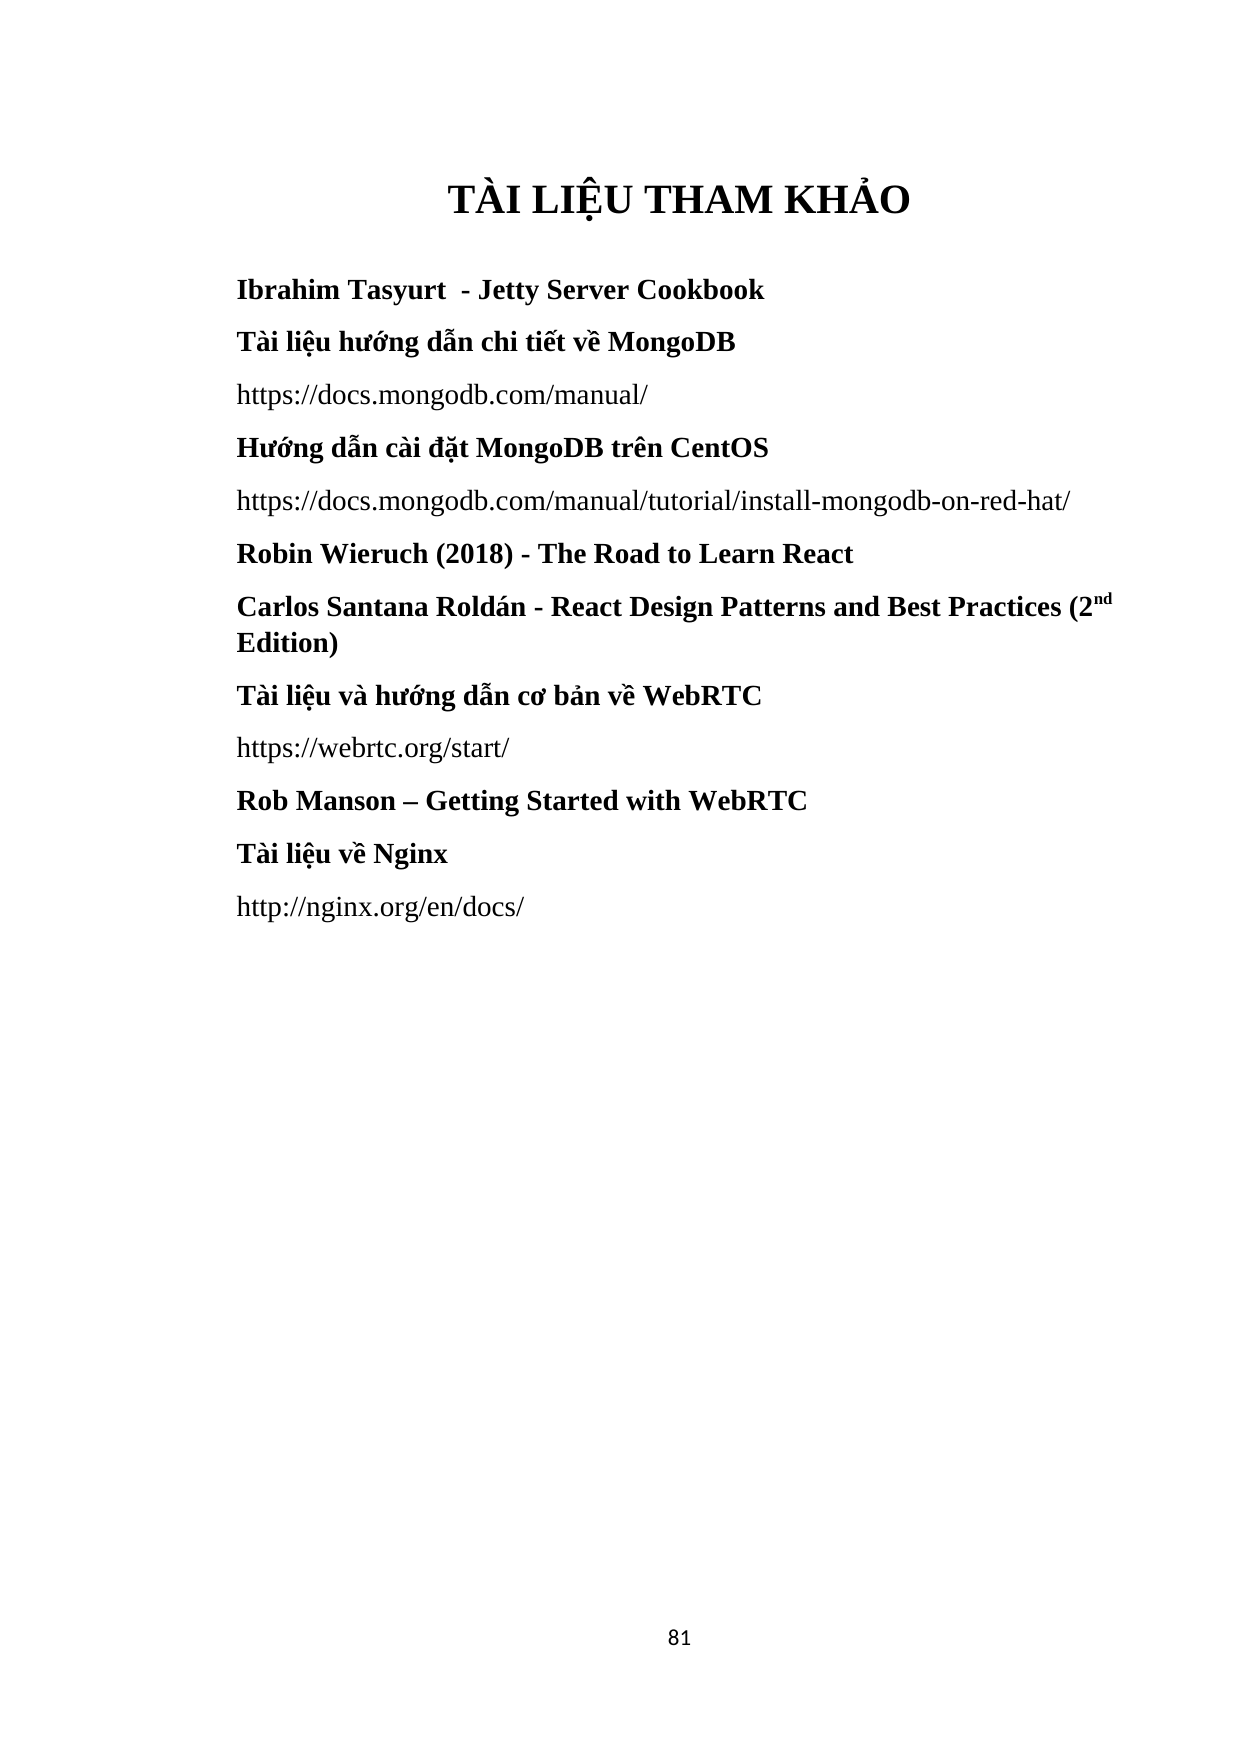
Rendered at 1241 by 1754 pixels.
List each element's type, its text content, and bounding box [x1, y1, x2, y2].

text https://docs.mongodb.com/manual/ [236, 377, 1152, 411]
text Tài liệu hướng dẫn chi tiết về MongoDB [236, 324, 1152, 358]
text Tài liệu về Nginx [236, 836, 1152, 869]
text https://docs.mongodb.com/manual/tutorial/install-mongodb-on-red-hat/ [236, 483, 1152, 517]
text Rob Manson – Getting Started with WebRTC [236, 783, 1152, 817]
text http://nginx.org/en/docs/ [236, 889, 1152, 922]
text Carlos Santana Roldán - React Design Patterns and Best Practices (2nd Edition) [236, 589, 1152, 658]
text Hướng dẫn cài đặt MongoDB trên CentOS [236, 430, 1152, 464]
text Tài liệu và hướng dẫn cơ bản về WebRTC [236, 678, 1152, 711]
text Ibrahim Tasyurt - Jetty Server Cookbook [236, 272, 1152, 305]
text Robin Wieruch (2018) - The Road to Learn React [236, 536, 1152, 569]
subtitle TÀI LIỆU THAM KHẢO [207, 175, 1152, 223]
text https://webrtc.org/start/ [236, 730, 1152, 764]
